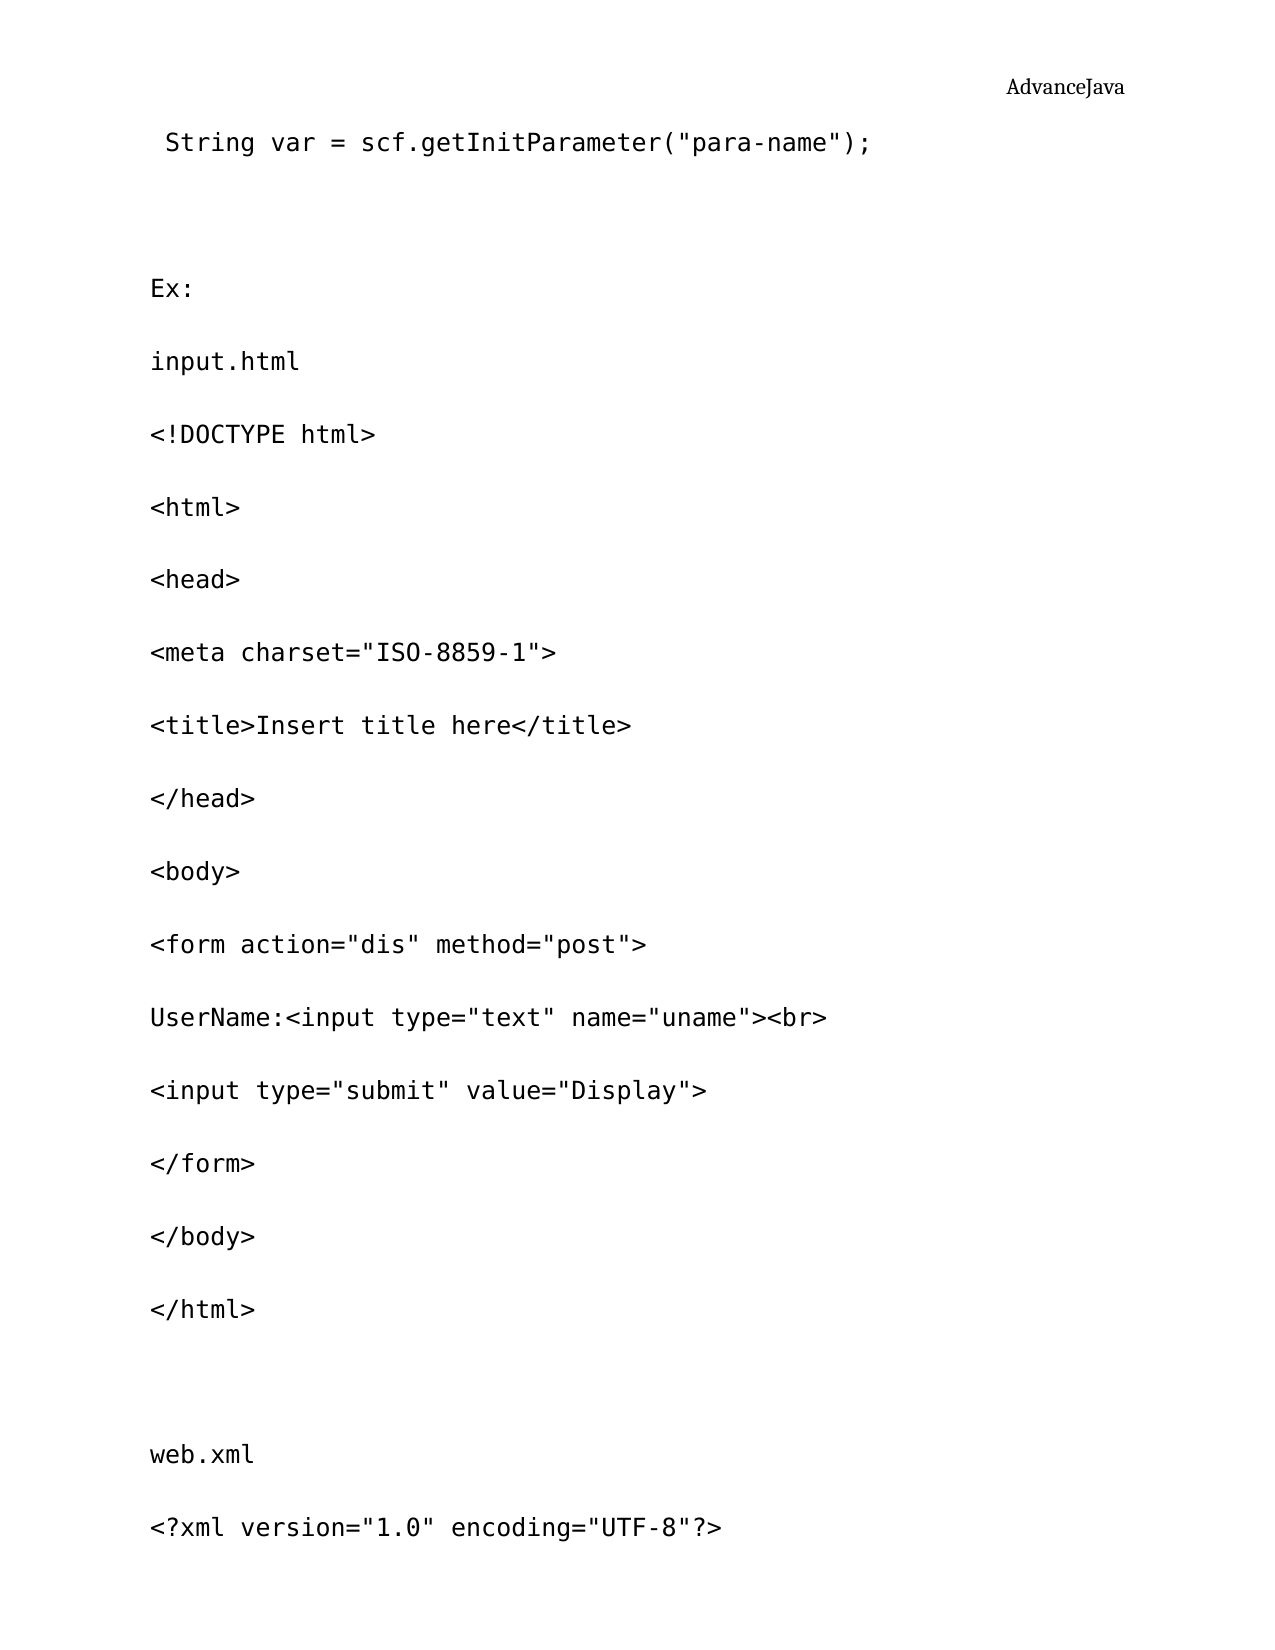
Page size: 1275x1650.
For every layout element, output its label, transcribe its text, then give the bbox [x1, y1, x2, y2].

text String var = scf.getInitParameter("para-name"); [150, 128, 1125, 157]
text </body> [150, 1222, 1125, 1251]
text <!DOCTYPE html> [150, 420, 1125, 449]
text </form> [150, 1149, 1125, 1178]
text <meta charset="ISO-8859-1"> [150, 639, 1125, 668]
text Ex: [150, 274, 1125, 303]
text <body> [150, 857, 1125, 887]
text web.xml [150, 1441, 1125, 1470]
text <title>Insert title here</title> [150, 712, 1125, 741]
text <form action="dis" method="post"> [150, 930, 1125, 959]
text </head> [150, 784, 1125, 814]
text UserName:<input type="text" name="uname"><br> [150, 1003, 1125, 1032]
text <head> [150, 566, 1125, 595]
text <input type="submit" value="Display"> [150, 1076, 1125, 1105]
text <html> [150, 493, 1125, 522]
text input.html [150, 347, 1125, 376]
text <?xml version="1.0" encoding="UTF-8"?> [150, 1514, 1125, 1543]
text </html> [150, 1295, 1125, 1324]
